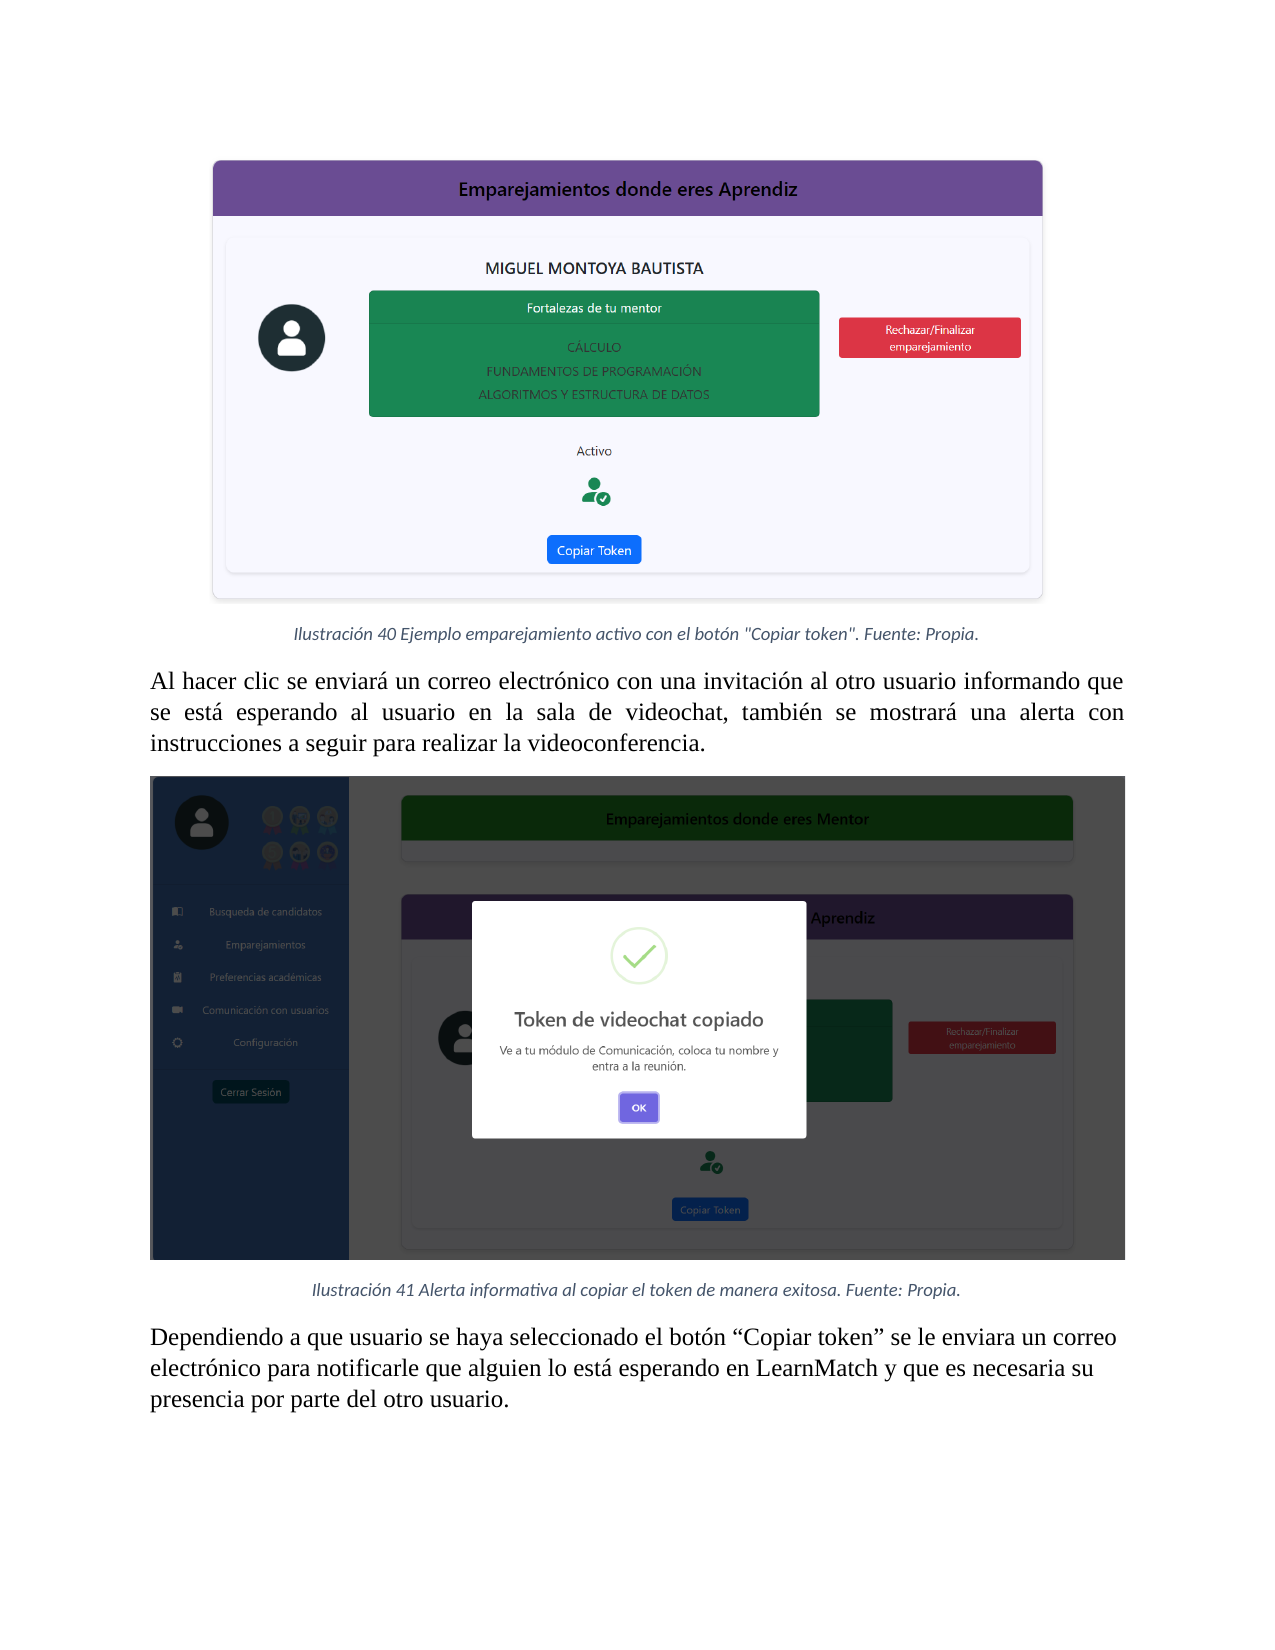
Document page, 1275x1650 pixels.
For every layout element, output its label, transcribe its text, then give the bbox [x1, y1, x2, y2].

picture [150, 776, 1125, 1260]
text Dependiendo a que usuario se haya seleccionado el botón “Copiar token” se le enviara un correo electrónico para notificarle que alguien lo está esperando en LearnMatch y que es necesaria su presencia por parte del otro usuario. [150, 1322, 1125, 1413]
picture [209, 150, 1066, 604]
text Ilustración 40 Ejemplo emparejamiento activo con el botón "Copiar token". Fuente: Propia. [150, 623, 1125, 646]
text Al hacer clic se enviará un correo electrónico con una invitación al otro usuario informando que se está esperando al usuario en la sala de videochat, también se mostrará una alerta con instrucciones a seguir para realizar la videoconferencia. [150, 666, 1125, 757]
text Ilustración 41 Alerta informativa al copiar el token de manera exitosa. Fuente: Propia. [150, 1278, 1125, 1301]
